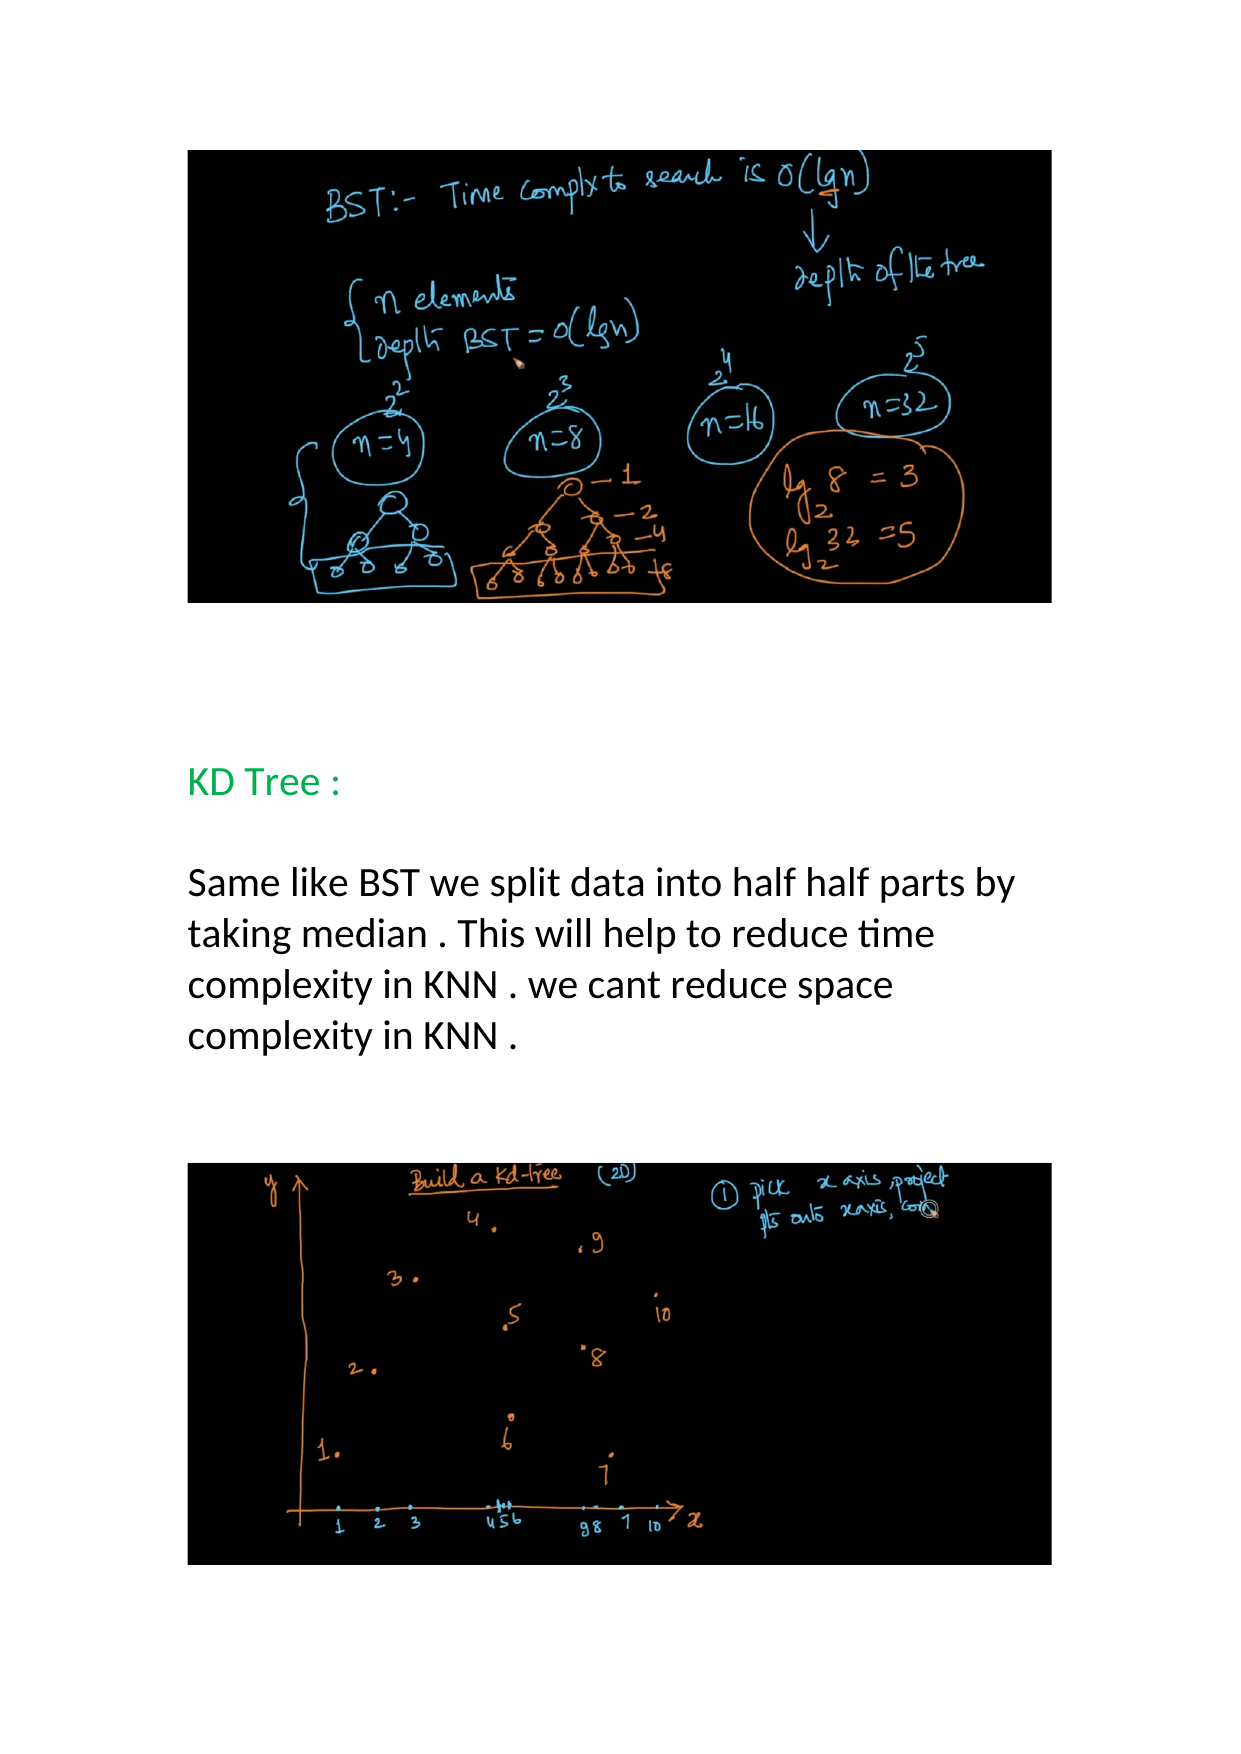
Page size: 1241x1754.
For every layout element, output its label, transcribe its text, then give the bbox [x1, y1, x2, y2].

list KD Tree : [187, 755, 1053, 806]
picture [187, 1161, 1052, 1565]
list Same like BST we split data into half half parts by taking median . This will help to reduce time complexity in KNN . we cant reduce space complexity in KNN . [187, 856, 1053, 1060]
picture [187, 150, 1052, 603]
